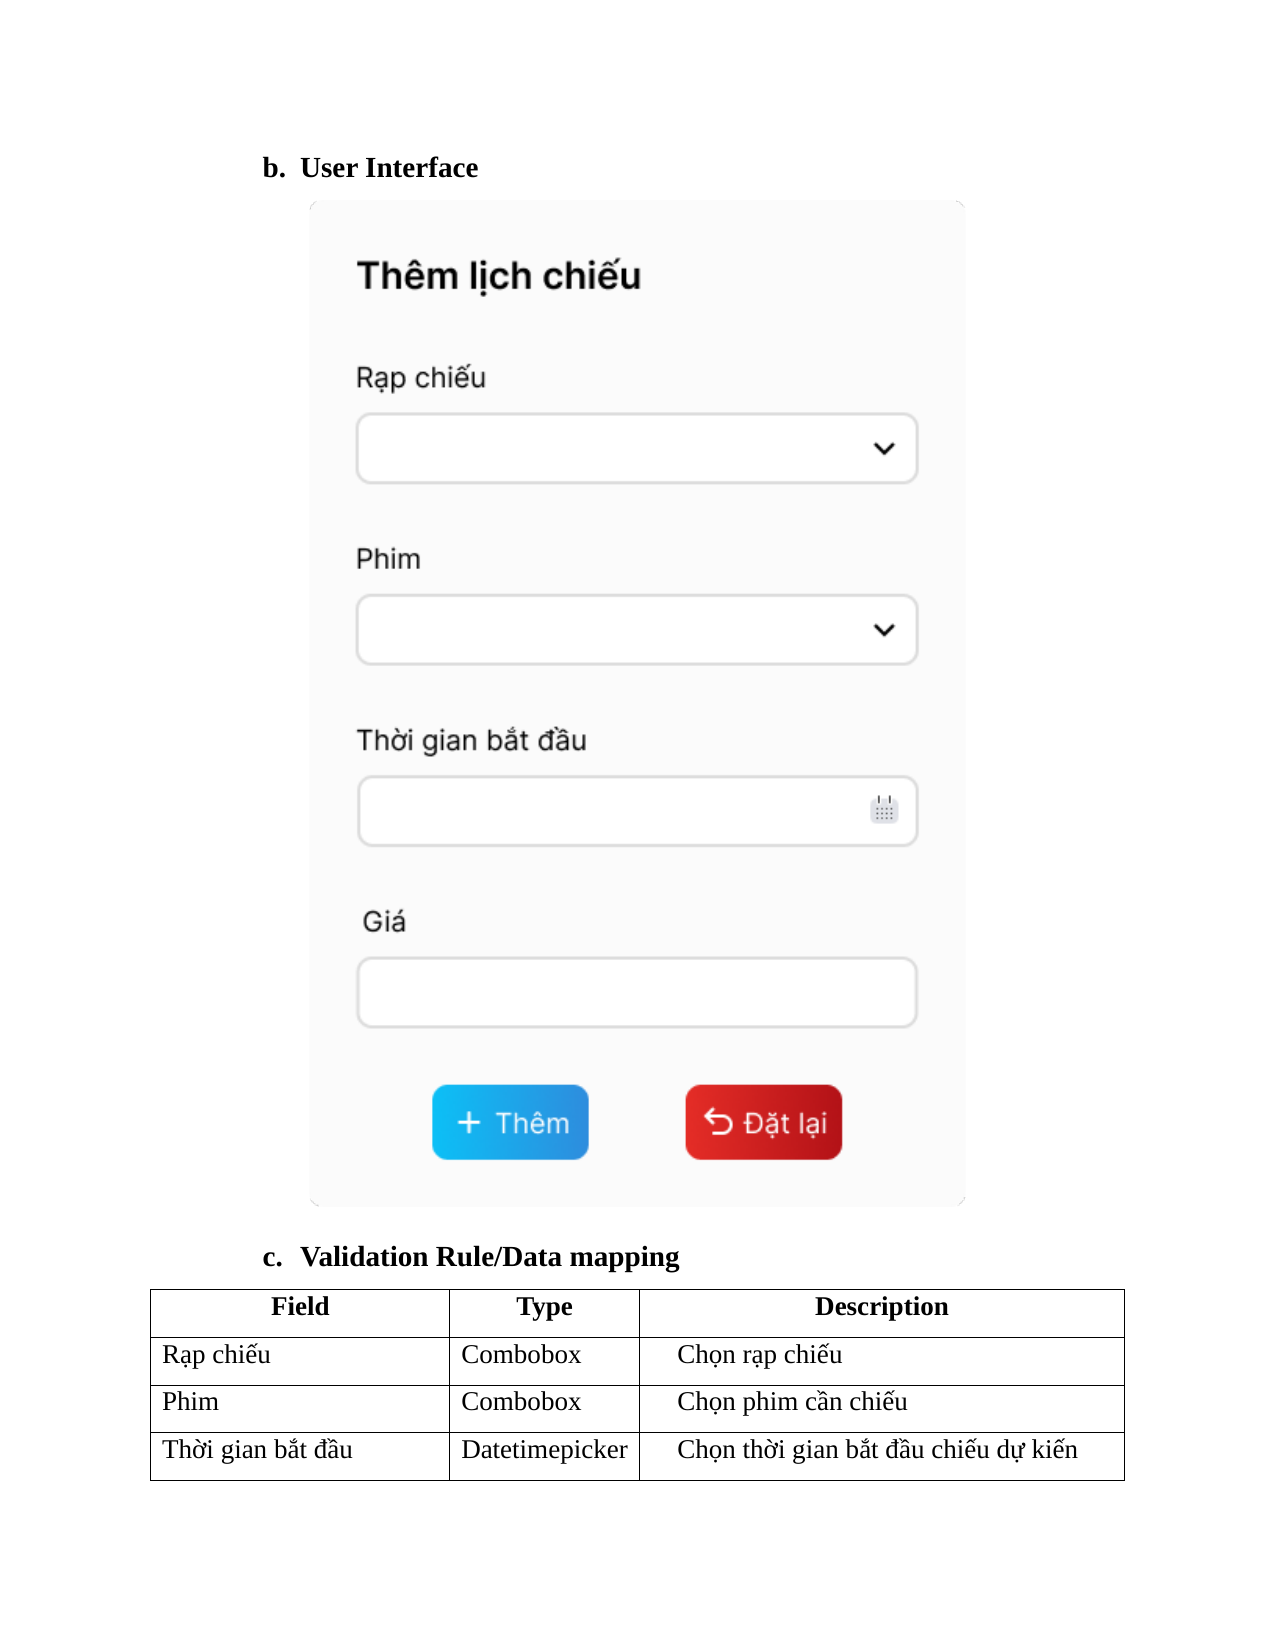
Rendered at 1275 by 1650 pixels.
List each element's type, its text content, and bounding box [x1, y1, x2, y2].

table_header Type [450, 1290, 639, 1337]
picture [309, 200, 966, 1207]
table_cell Phim [151, 1386, 449, 1432]
subtitle Validation Rule/Data mapping [262, 1239, 1125, 1272]
table_cell Thời gian bắt đầu [151, 1433, 449, 1480]
table_cell Chọn thời gian bắt đầu chiếu dự kiến [640, 1433, 1124, 1480]
subtitle User Interface [262, 150, 1125, 183]
table_cell Combobox [450, 1338, 639, 1384]
table_cell Rạp chiếu [151, 1338, 449, 1384]
table_header Field [151, 1290, 449, 1337]
table_header Description [640, 1290, 1124, 1337]
table_cell Chọn rạp chiếu [640, 1338, 1124, 1384]
table_cell Chọn phim cần chiếu [640, 1386, 1124, 1432]
table_cell Combobox [450, 1386, 639, 1432]
table_cell Datetimepicker [450, 1433, 639, 1480]
